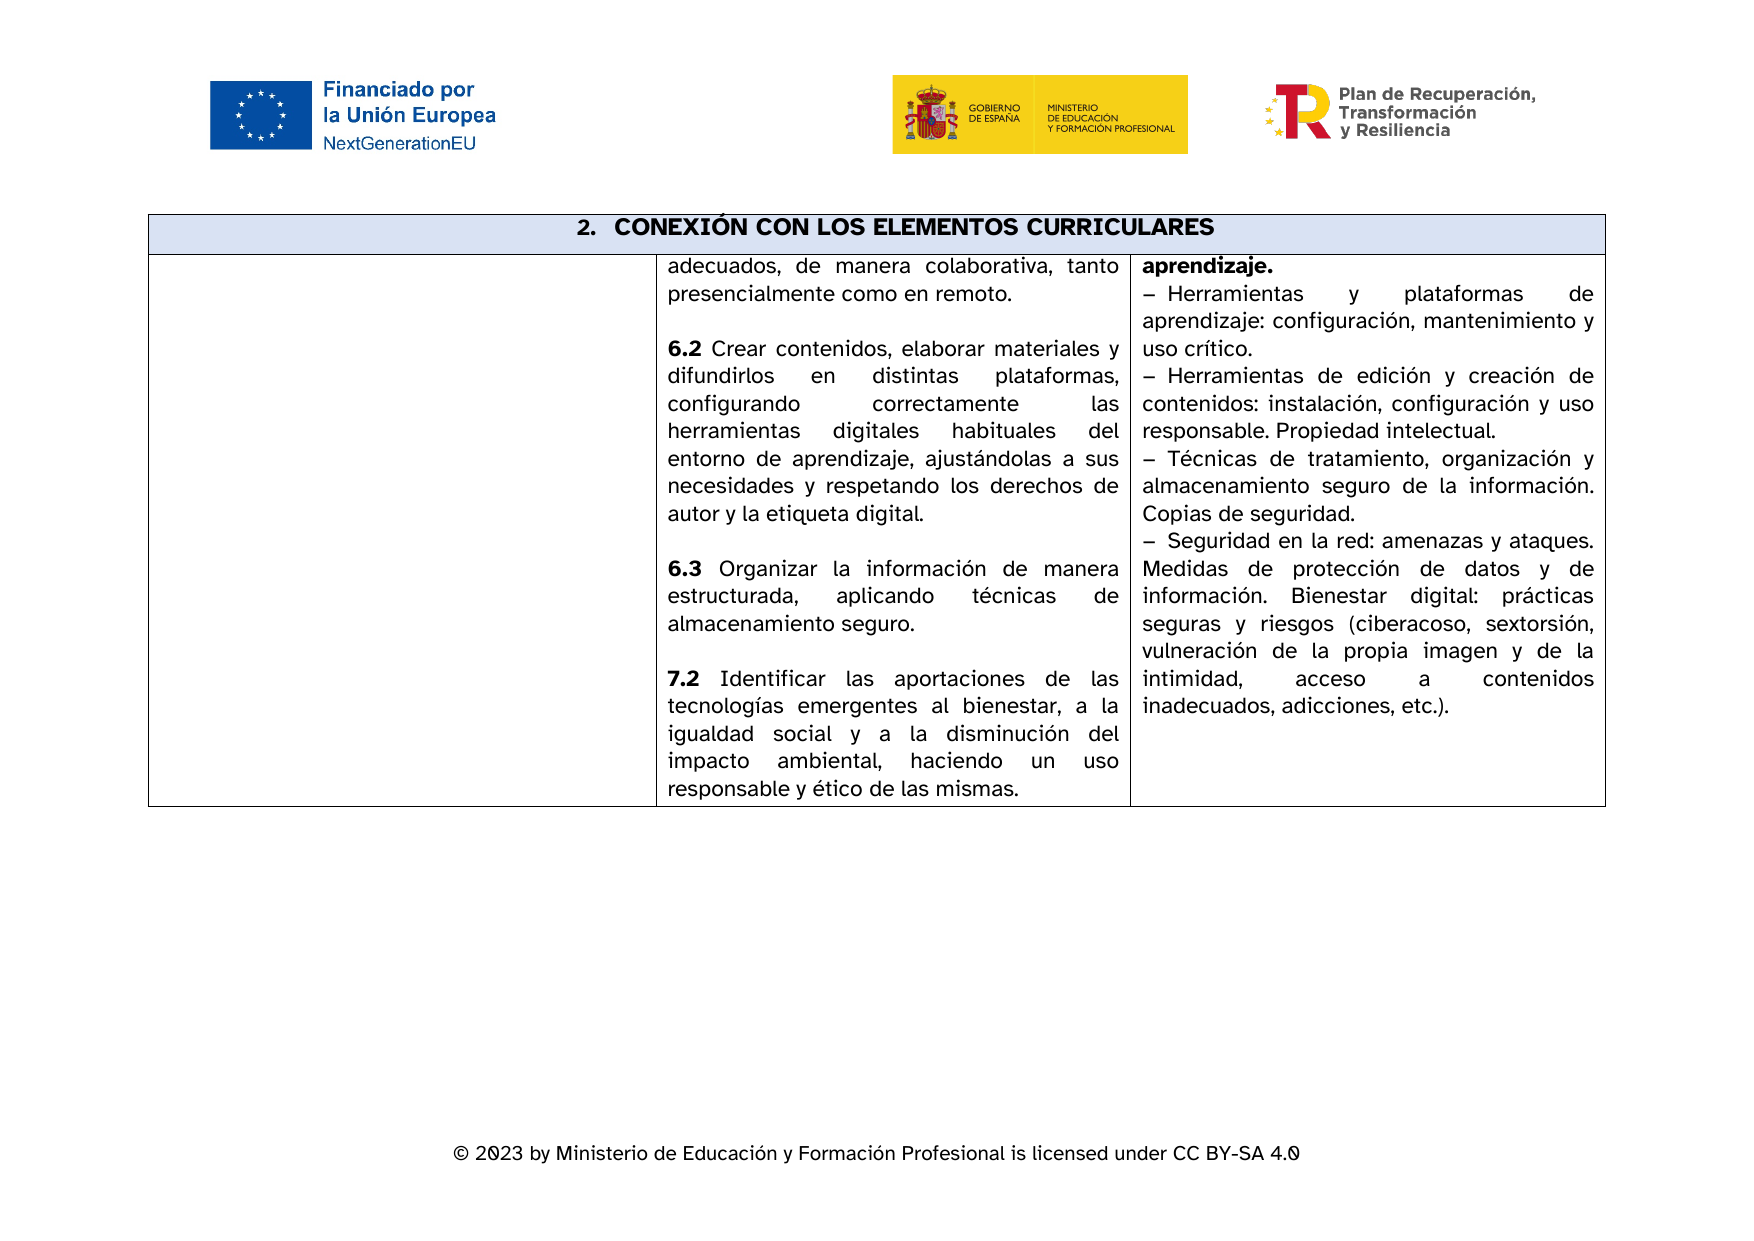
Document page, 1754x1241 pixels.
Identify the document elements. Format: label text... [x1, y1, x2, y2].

picture [892, 75, 1188, 154]
table_header CONEXIÓN CON LOS ELEMENTOS CURRICULARES [149, 215, 1605, 254]
picture [1252, 75, 1548, 149]
table_cell [149, 255, 656, 806]
picture [206, 75, 502, 156]
